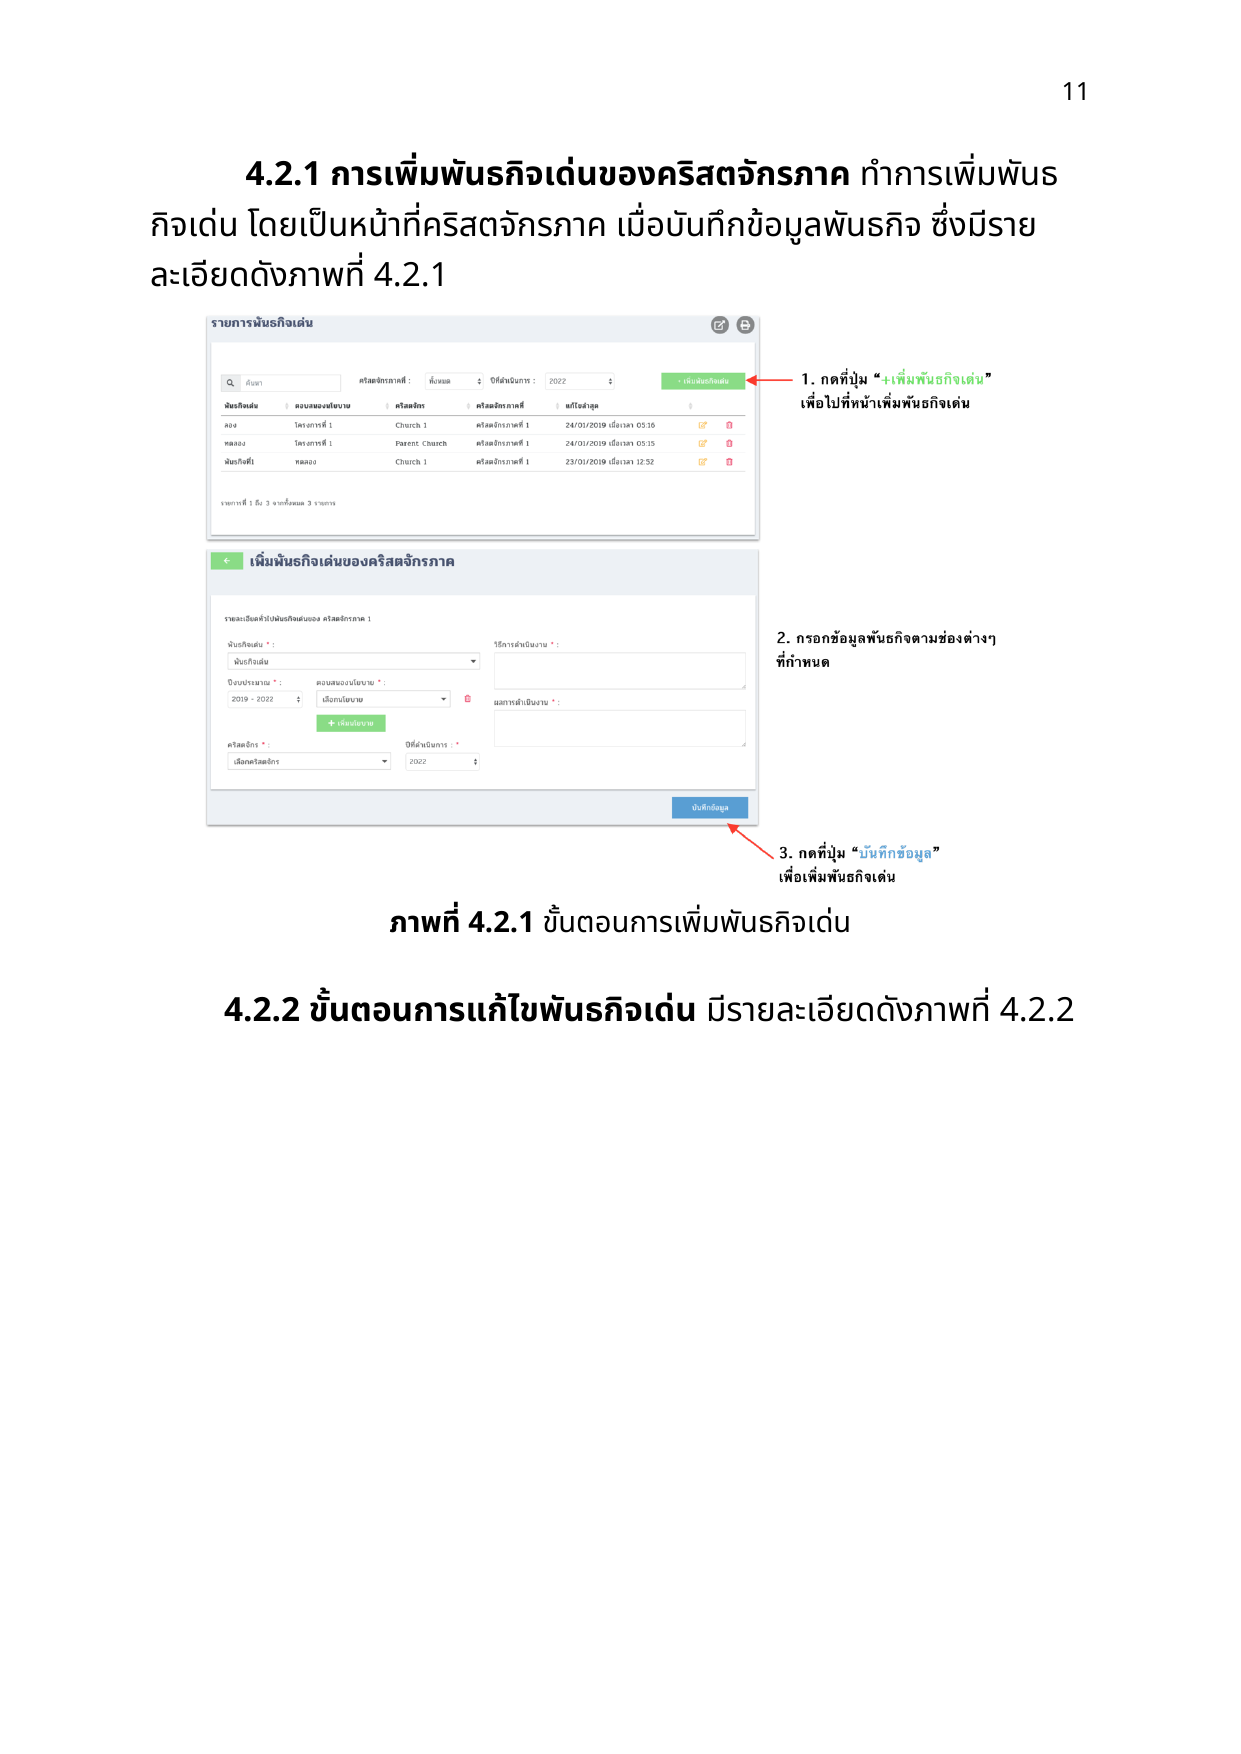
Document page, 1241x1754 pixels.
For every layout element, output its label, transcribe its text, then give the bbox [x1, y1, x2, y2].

picture [192, 301, 1049, 902]
text 4.2.2 ขั้นตอนการแก้ไขพันธกิจเด่น มีรายละเอียดดังภาพที่ 4.2.2 [150, 985, 1090, 1036]
text ภาพที่ 4.2.1 ขั้นตอนการเพิ่มพันธกิจเด่น [150, 901, 1090, 946]
text 4.2.1 การเพิ่มพันธกิจเด่นของคริสตจักรภาค ทำการเพิ่มพันธกิจเด่น โดยเป็นหน้าที่คริสตจักรภาค เมื่อบันทึกข้อมูลพันธกิจ ซึ่งมีรายละเอียดดังภาพที่ 4.2.1 [150, 150, 1090, 302]
